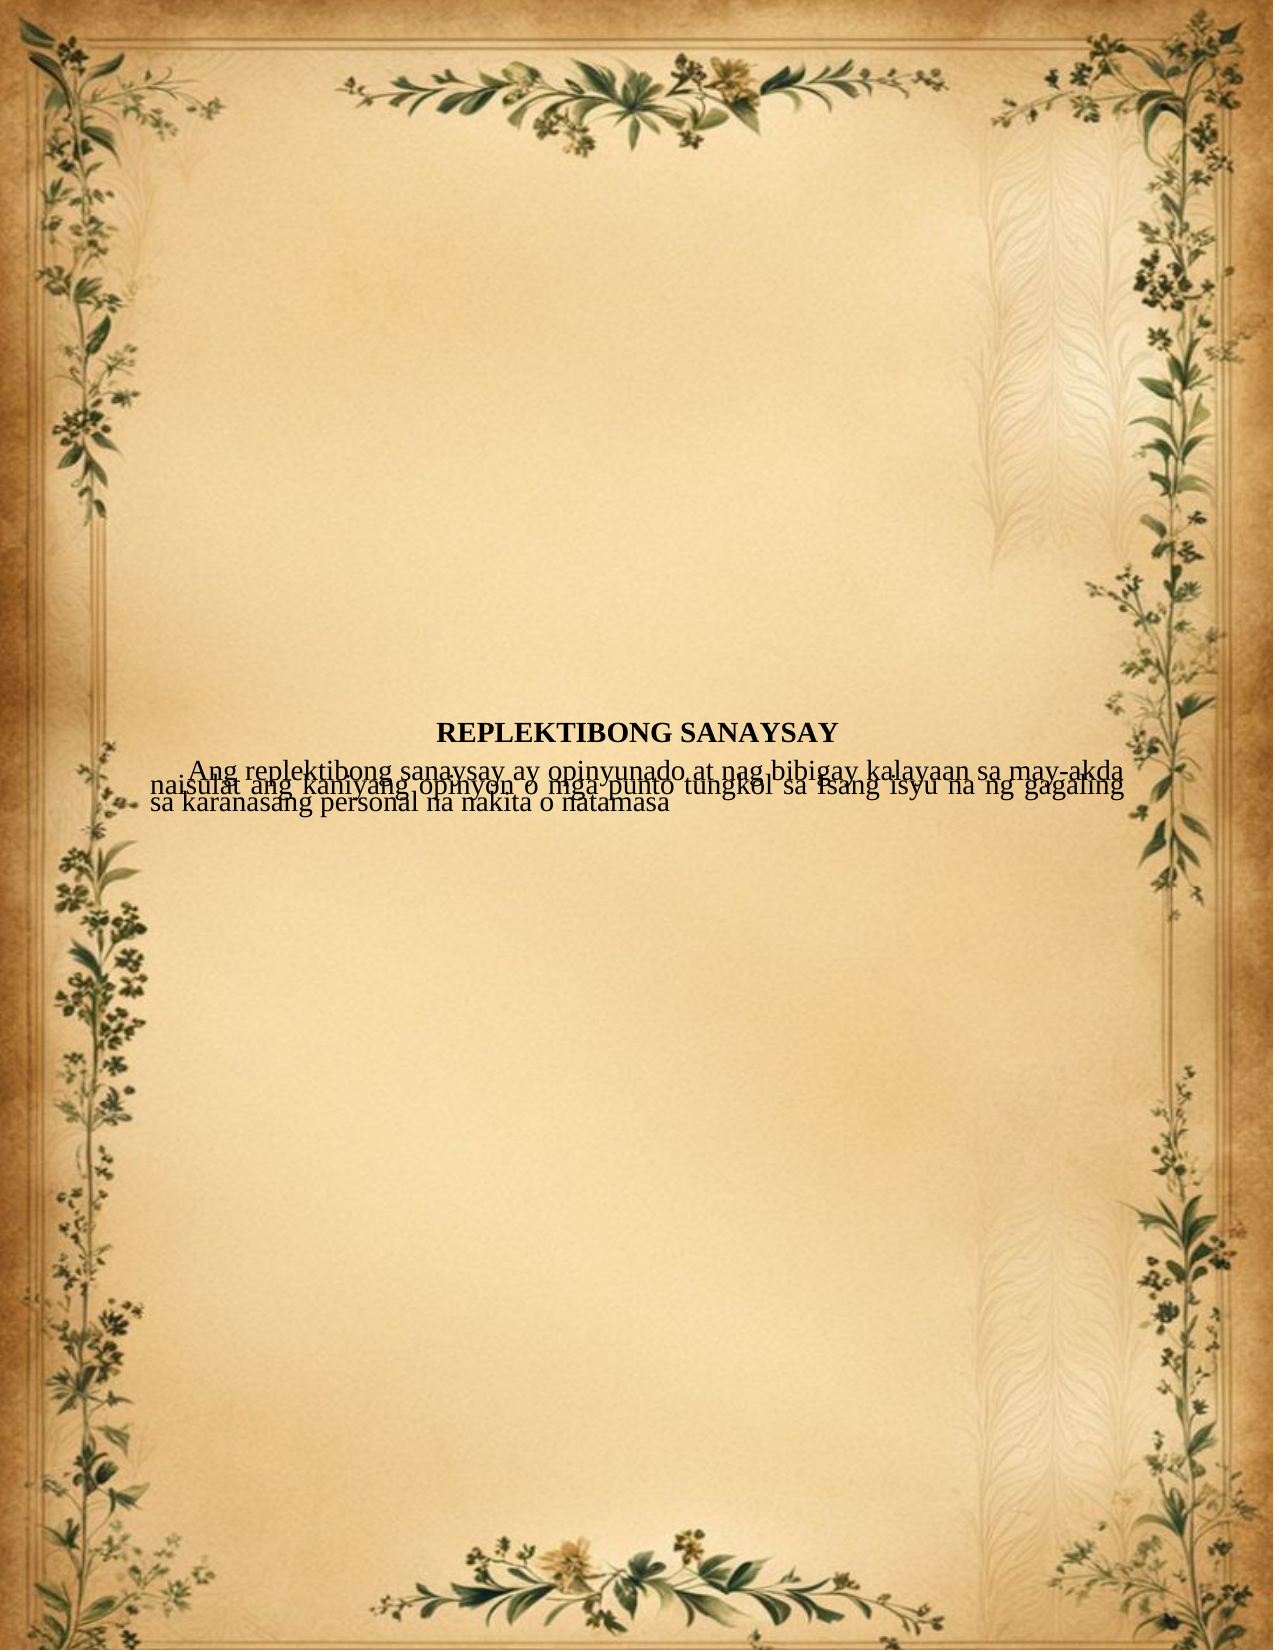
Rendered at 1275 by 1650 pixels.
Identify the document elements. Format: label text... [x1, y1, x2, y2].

picture [0, 0, 1273, 1650]
text REPLEKTIBONG SANAYSAY [150, 729, 1125, 746]
text Ang replektibong sanaysay ay opinyunado at nag bibigay kalayaan sa may-akda naisulat ang kaniyang opinyon o mga punto tungkol sa Isang isyu na ng gagaling sa karanasang personal na nakita o natamasa [150, 767, 1125, 817]
